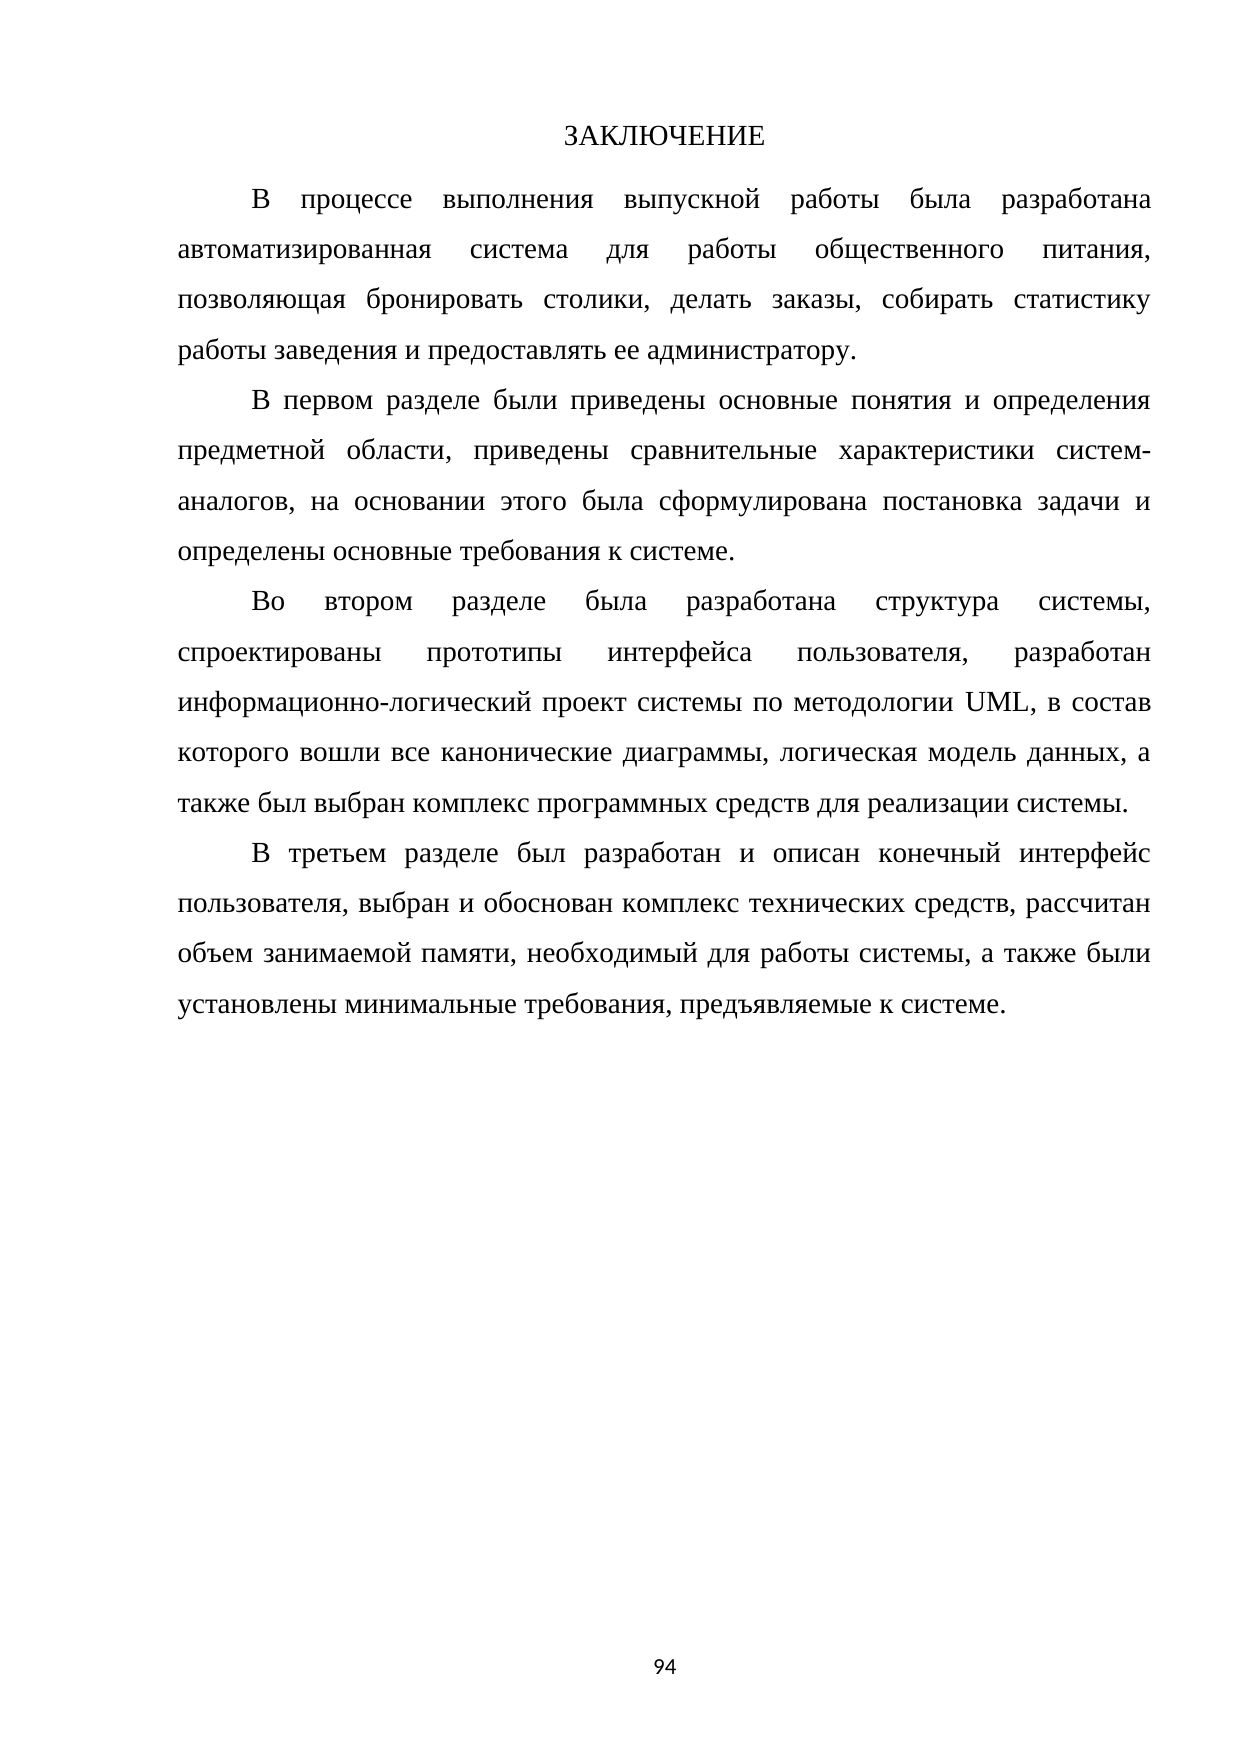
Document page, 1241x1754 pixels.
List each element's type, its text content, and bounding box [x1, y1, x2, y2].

text В третьем разделе был разработан и описан конечный интерфейс пользователя, выбран и обоснован комплекс технических средств, рассчитан объем занимаемой памяти, необходимый для работы системы, а также были установлены минимальные требования, предъявляемые к системе. [177, 835, 1152, 1019]
text Во втором разделе была разработана структура системы, спроектированы прототипы интерфейса пользователя, разработан информационно-логический проект системы по методологии UML, в состав которого вошли все канонические диаграммы, логическая модель данных, а также был выбран комплекс программных средств для реализации системы. [177, 583, 1152, 818]
text В процессе выполнения выпускной работы была разработана автоматизированная система для работы общественного питания, позволяющая бронировать столики, делать заказы, собирать статистику работы заведения и предоставлять ее администратору. [177, 181, 1152, 365]
text Заключение [177, 118, 1152, 152]
text В первом разделе были приведены основные понятия и определения предметной области, приведены сравнительные характеристики систем-аналогов, на основании этого была сформулирована постановка задачи и определены основные требования к системе. [177, 382, 1152, 567]
